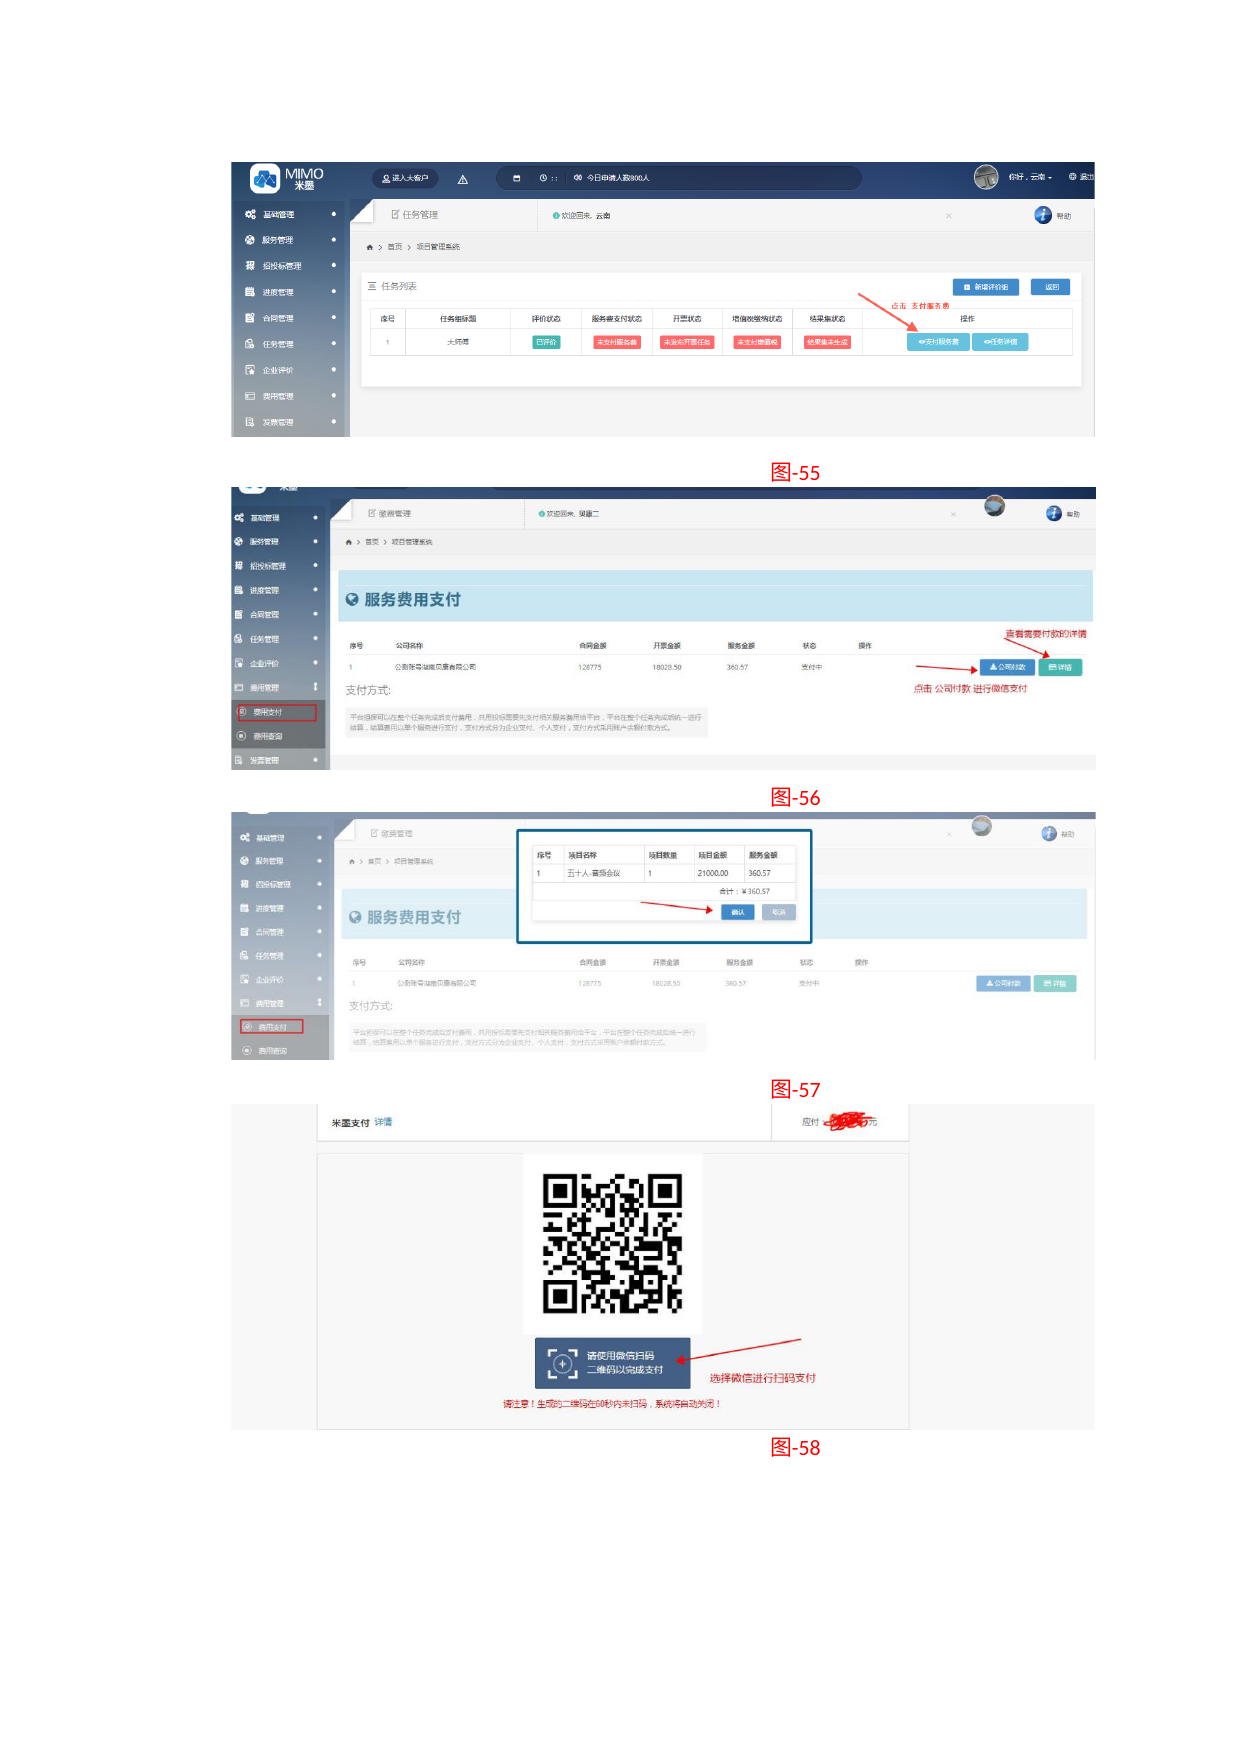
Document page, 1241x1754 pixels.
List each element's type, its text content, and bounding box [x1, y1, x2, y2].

picture [231, 812, 1096, 1060]
list 图-58 [494, 1430, 1053, 1462]
picture [231, 487, 1096, 770]
list 图-55 [494, 454, 1053, 487]
list 图-56 [494, 779, 1053, 812]
picture [231, 1104, 1095, 1430]
picture [231, 162, 1095, 437]
list 图-57 [494, 1072, 1053, 1104]
